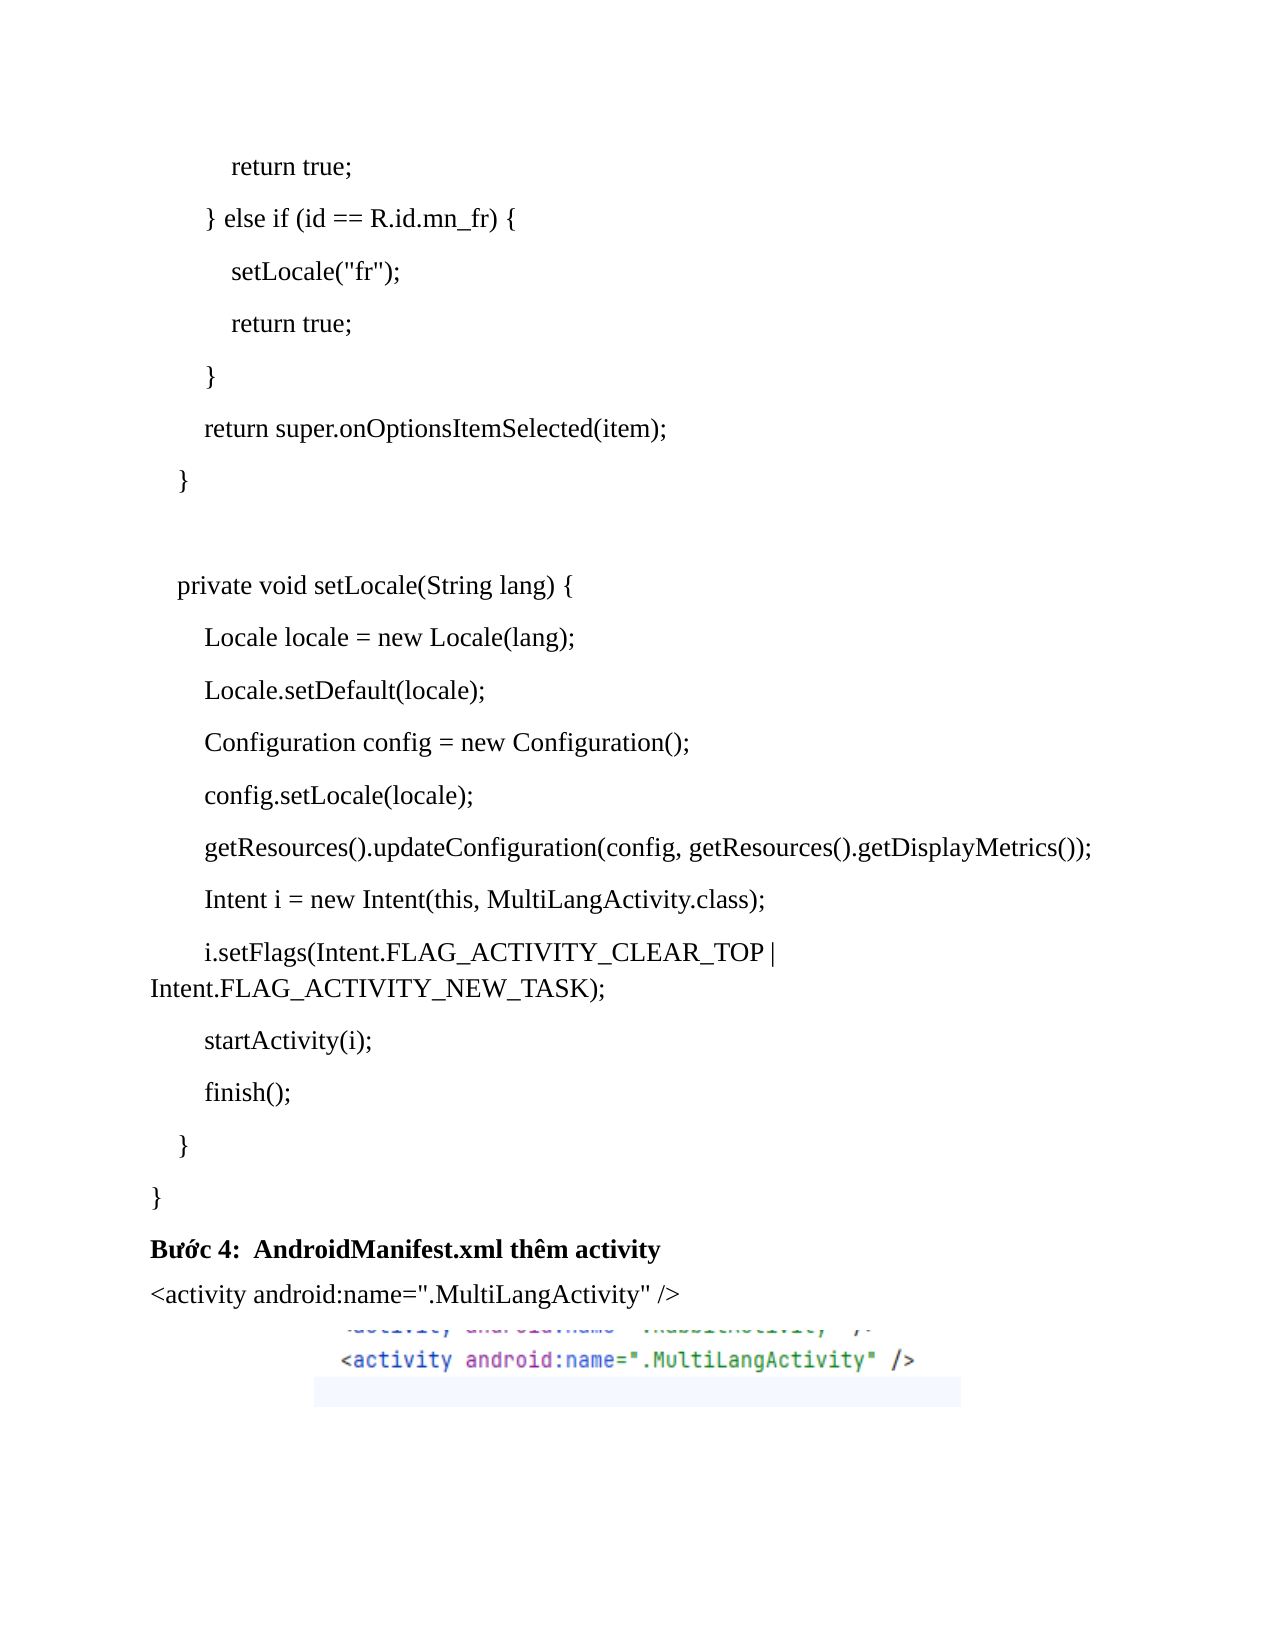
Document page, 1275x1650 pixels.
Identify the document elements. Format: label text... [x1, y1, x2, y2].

text } [150, 1181, 1125, 1212]
text finish(); [150, 1076, 1125, 1108]
text private void setLocale(String lang) { [150, 569, 1125, 600]
picture [314, 1330, 961, 1407]
text Locale.setDefault(locale); [150, 674, 1125, 705]
text startActivity(i); [150, 1024, 1125, 1055]
text } [150, 359, 1125, 391]
text getResources().updateConfiguration(config, getResources().getDisplayMetrics()); [150, 831, 1125, 862]
text Locale locale = new Locale(lang); [150, 622, 1125, 653]
text } [150, 464, 1125, 496]
text Intent i = new Intent(this, MultiLangActivity.class); [150, 883, 1125, 915]
subtitle Bước 4: AndroidManifest.xml thêm activity [150, 1234, 1125, 1265]
text return true; [150, 150, 1125, 181]
text return super.onOptionsItemSelected(item); [150, 412, 1125, 443]
text setLocale("fr"); [150, 255, 1125, 286]
text <activity android:name=".MultiLangActivity" /> [150, 1278, 1125, 1309]
text return true; [150, 307, 1125, 338]
text } [150, 1129, 1125, 1160]
text Configuration config = new Configuration(); [150, 726, 1125, 757]
text i.setFlags(Intent.FLAG_ACTIVITY_CLEAR_TOP | Intent.FLAG_ACTIVITY_NEW_TASK); [150, 936, 1125, 1003]
text config.setLocale(locale); [150, 779, 1125, 810]
text } else if (id == R.id.mn_fr) { [150, 202, 1125, 233]
